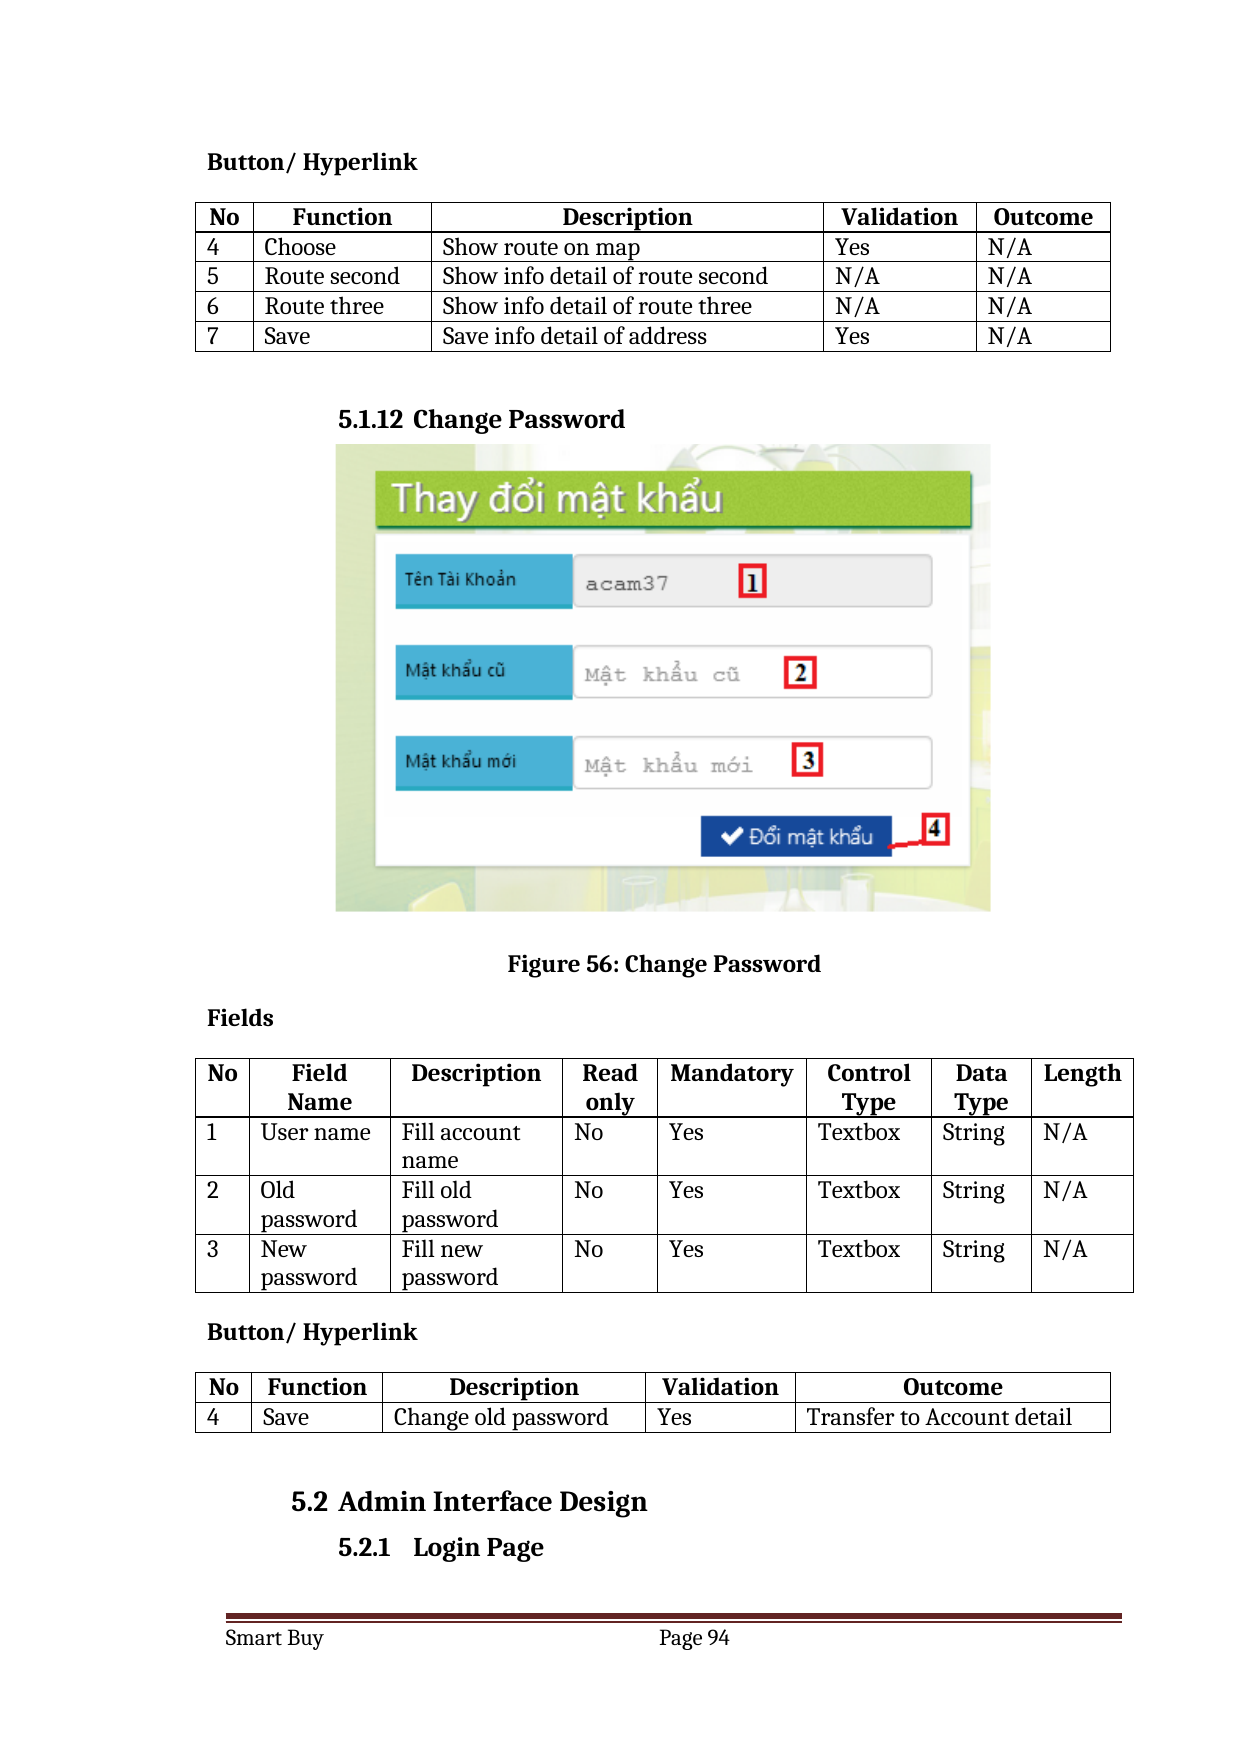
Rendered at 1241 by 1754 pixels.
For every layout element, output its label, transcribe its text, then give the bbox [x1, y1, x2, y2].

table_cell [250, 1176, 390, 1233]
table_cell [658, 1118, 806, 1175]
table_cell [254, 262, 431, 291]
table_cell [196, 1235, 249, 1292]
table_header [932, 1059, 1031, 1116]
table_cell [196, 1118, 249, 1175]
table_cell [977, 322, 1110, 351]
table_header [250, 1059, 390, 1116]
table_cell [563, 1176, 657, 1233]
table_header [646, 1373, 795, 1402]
picture [335, 444, 994, 926]
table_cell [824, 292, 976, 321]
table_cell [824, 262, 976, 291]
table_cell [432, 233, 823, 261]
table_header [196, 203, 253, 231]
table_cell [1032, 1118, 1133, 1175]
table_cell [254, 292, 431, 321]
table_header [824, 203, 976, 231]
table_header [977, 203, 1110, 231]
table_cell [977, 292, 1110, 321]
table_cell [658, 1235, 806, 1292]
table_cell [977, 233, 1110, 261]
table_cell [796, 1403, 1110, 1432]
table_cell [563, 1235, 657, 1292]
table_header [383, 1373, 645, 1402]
text Button/ Hyperlink [207, 148, 1122, 176]
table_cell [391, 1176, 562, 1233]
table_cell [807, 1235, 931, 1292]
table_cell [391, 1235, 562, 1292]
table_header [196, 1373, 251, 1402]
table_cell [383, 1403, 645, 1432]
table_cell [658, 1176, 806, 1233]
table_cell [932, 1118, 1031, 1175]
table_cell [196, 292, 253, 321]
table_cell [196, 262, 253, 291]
subtitle Change Password [338, 404, 1122, 436]
text Fields [207, 1004, 1122, 1033]
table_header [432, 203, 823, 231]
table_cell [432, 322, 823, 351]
subtitle Admin Interface Design [291, 1486, 1122, 1519]
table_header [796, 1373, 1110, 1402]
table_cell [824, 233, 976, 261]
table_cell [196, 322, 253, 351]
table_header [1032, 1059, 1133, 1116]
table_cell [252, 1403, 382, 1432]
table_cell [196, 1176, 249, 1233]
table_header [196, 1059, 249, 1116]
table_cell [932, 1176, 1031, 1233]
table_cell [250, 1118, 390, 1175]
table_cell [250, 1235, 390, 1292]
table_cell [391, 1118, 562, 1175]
text Figure 56: Change Password [207, 950, 1122, 979]
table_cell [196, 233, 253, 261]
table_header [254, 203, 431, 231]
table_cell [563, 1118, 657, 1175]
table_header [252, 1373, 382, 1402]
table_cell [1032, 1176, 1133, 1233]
text Button/ Hyperlink [207, 1318, 1122, 1347]
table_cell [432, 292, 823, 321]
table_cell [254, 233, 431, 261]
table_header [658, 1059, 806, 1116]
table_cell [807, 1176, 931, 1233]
subtitle Login Page [338, 1532, 1122, 1563]
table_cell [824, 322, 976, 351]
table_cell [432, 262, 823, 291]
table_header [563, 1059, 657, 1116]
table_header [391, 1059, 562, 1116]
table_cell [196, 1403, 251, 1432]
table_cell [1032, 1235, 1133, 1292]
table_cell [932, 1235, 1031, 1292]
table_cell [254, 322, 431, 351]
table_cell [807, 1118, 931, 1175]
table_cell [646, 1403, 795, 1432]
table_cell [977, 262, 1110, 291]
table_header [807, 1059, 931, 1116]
